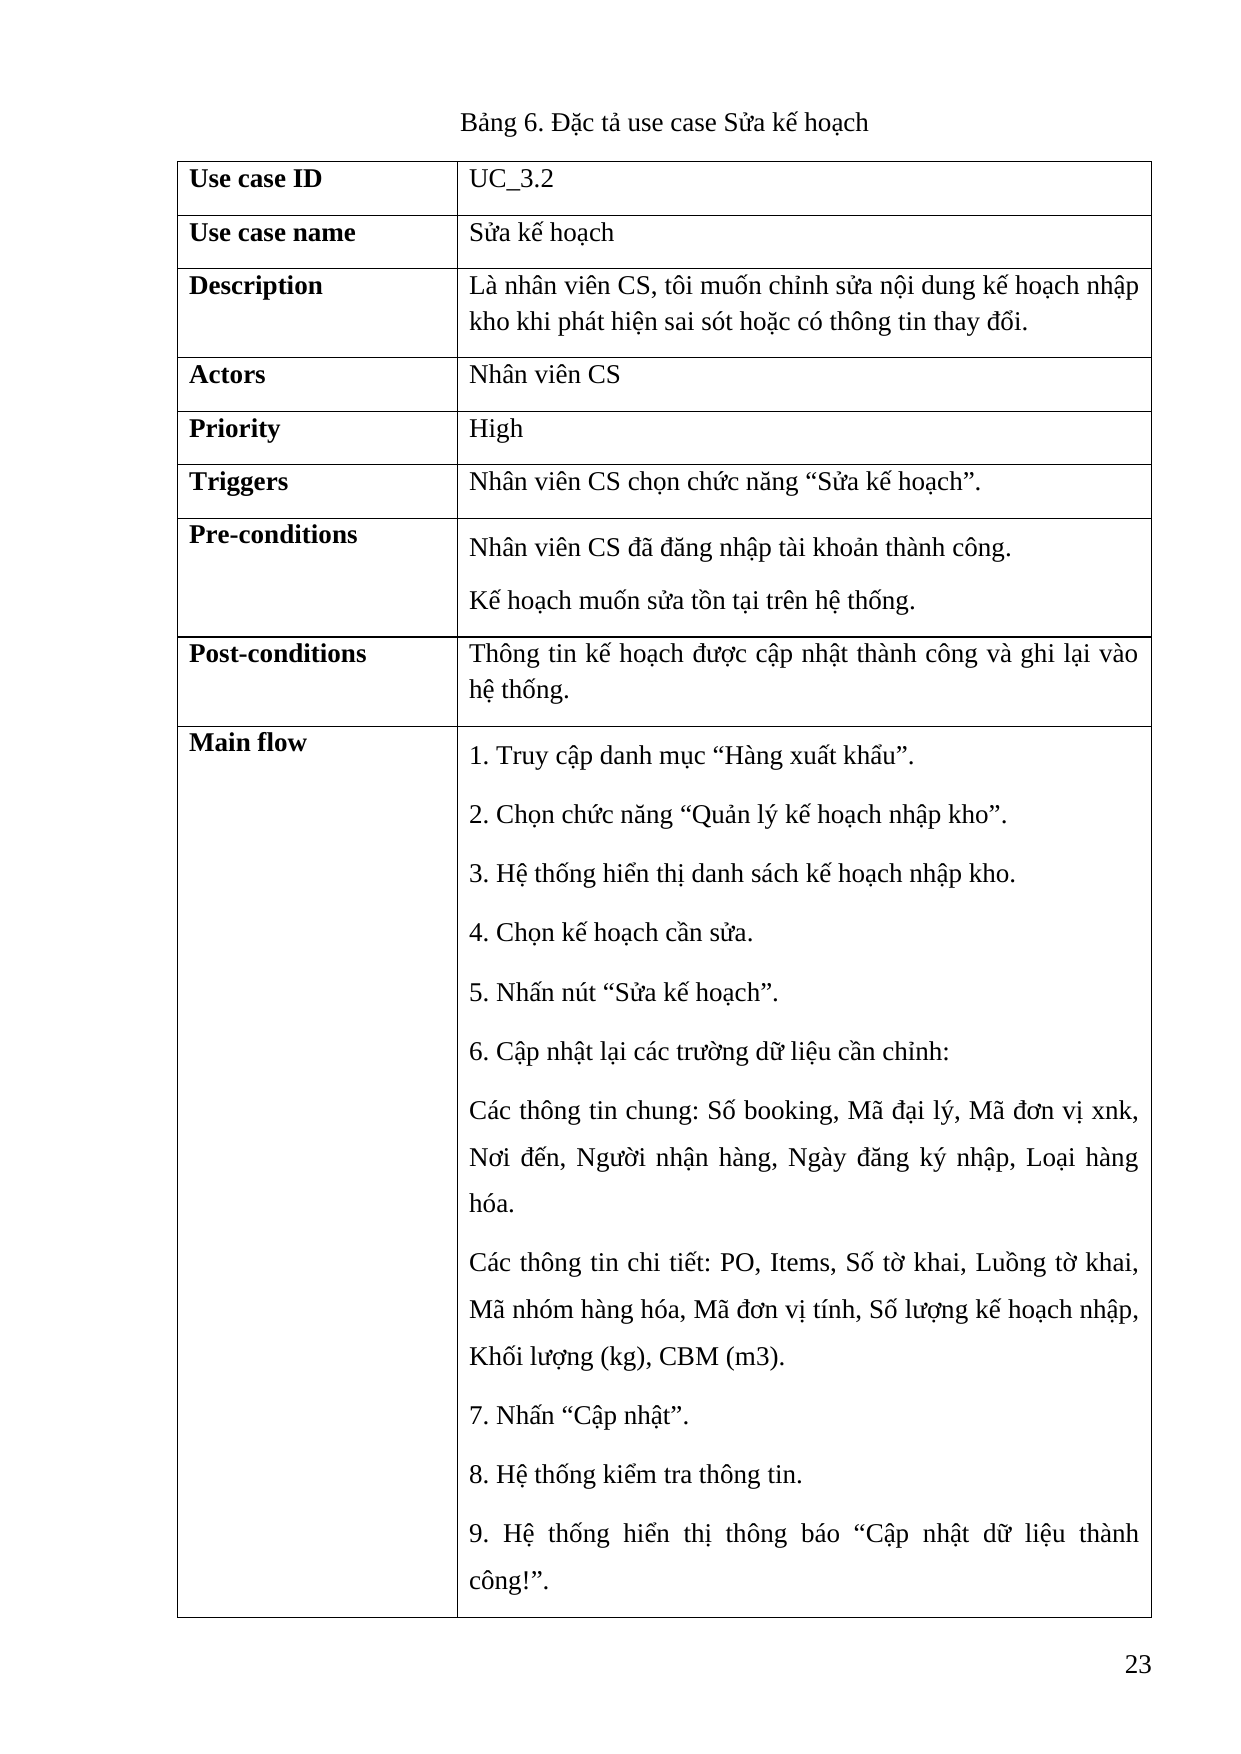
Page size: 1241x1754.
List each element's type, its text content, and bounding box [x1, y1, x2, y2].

table_cell Triggers [178, 465, 457, 517]
table_header Use case ID [178, 162, 457, 214]
table_cell Post-conditions [178, 638, 457, 726]
table_cell Description [178, 269, 457, 357]
table_cell Priority [178, 412, 457, 464]
table_cell Nhân viên CS [458, 358, 1151, 411]
table_cell Thông tin kế hoạch được cập nhật thành công và ghi lại vào hệ thống. [458, 638, 1151, 726]
table_header UC_3.2 [458, 162, 1151, 214]
table_cell Sửa kế hoạch [458, 216, 1151, 268]
table_cell Use case name [178, 216, 457, 268]
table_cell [458, 727, 1151, 1617]
table_cell Actors [178, 358, 457, 411]
table_cell High [458, 412, 1151, 464]
table_cell Nhân viên CS đã đăng nhập tài khoản thành công. Kế hoạch muốn sửa tồn tại trên hệ thống. [458, 519, 1151, 636]
table_cell Pre-conditions [178, 519, 457, 636]
table_cell Main flow [178, 727, 457, 1617]
table_cell Là nhân viên CS, tôi muốn chỉnh sửa nội dung kế hoạch nhập kho khi phát hiện sai sót hoặc có thông tin thay đổi. [458, 269, 1151, 357]
table_cell Nhân viên CS chọn chức năng “Sửa kế hoạch”. [458, 465, 1151, 517]
